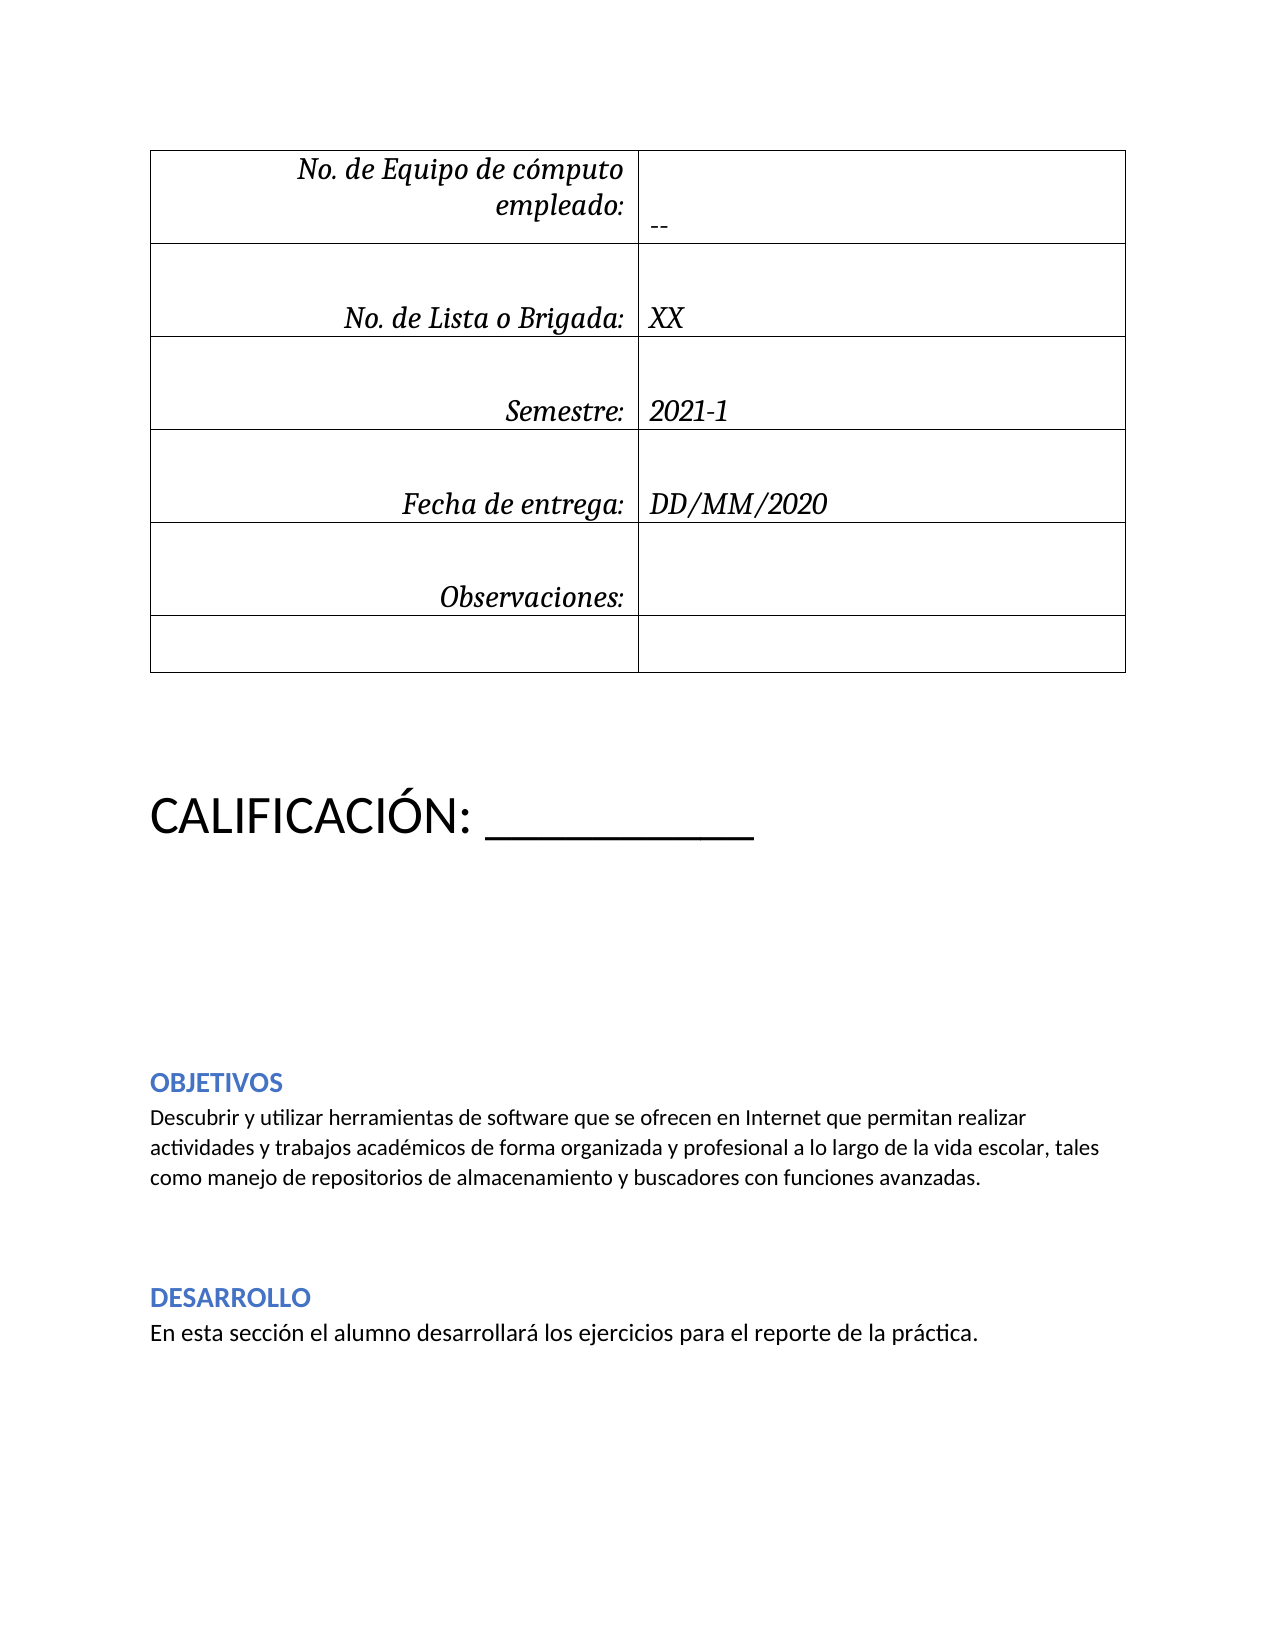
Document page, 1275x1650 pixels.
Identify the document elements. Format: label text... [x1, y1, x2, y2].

table_cell [151, 616, 638, 672]
table_cell Fecha de entrega: [151, 430, 638, 522]
table_cell Observaciones: [151, 523, 638, 615]
text Descubrir y utilizar herramientas de software que se ofrecen en Internet que permitan realizar actividades y trabajos académicos de forma organizada y profesional a lo largo de la vida escolar, tales como manejo de repositorios de almacenamiento y buscadores con funciones avanzadas. [150, 1103, 1125, 1252]
table_cell -- [639, 151, 1125, 243]
table_cell XX [639, 244, 1125, 336]
table_cell 2021-1 [639, 337, 1125, 429]
subtitle OBJETIVOS [150, 1064, 1125, 1100]
table_cell Semestre: [151, 337, 638, 429]
table_cell No. de Lista o Brigada: [151, 244, 638, 336]
table_cell [639, 616, 1125, 672]
table_cell No. de Equipo de cómputo empleado: [151, 151, 638, 243]
text CALIFICACIÓN: __________ [150, 781, 1125, 847]
subtitle DESARROLLO [150, 1279, 1125, 1314]
table_cell DD/MM/2020 [639, 430, 1125, 522]
text En esta sección el alumno desarrollará los ejercicios para el reporte de la práctica. [150, 1317, 1125, 1348]
table_cell [639, 523, 1125, 615]
